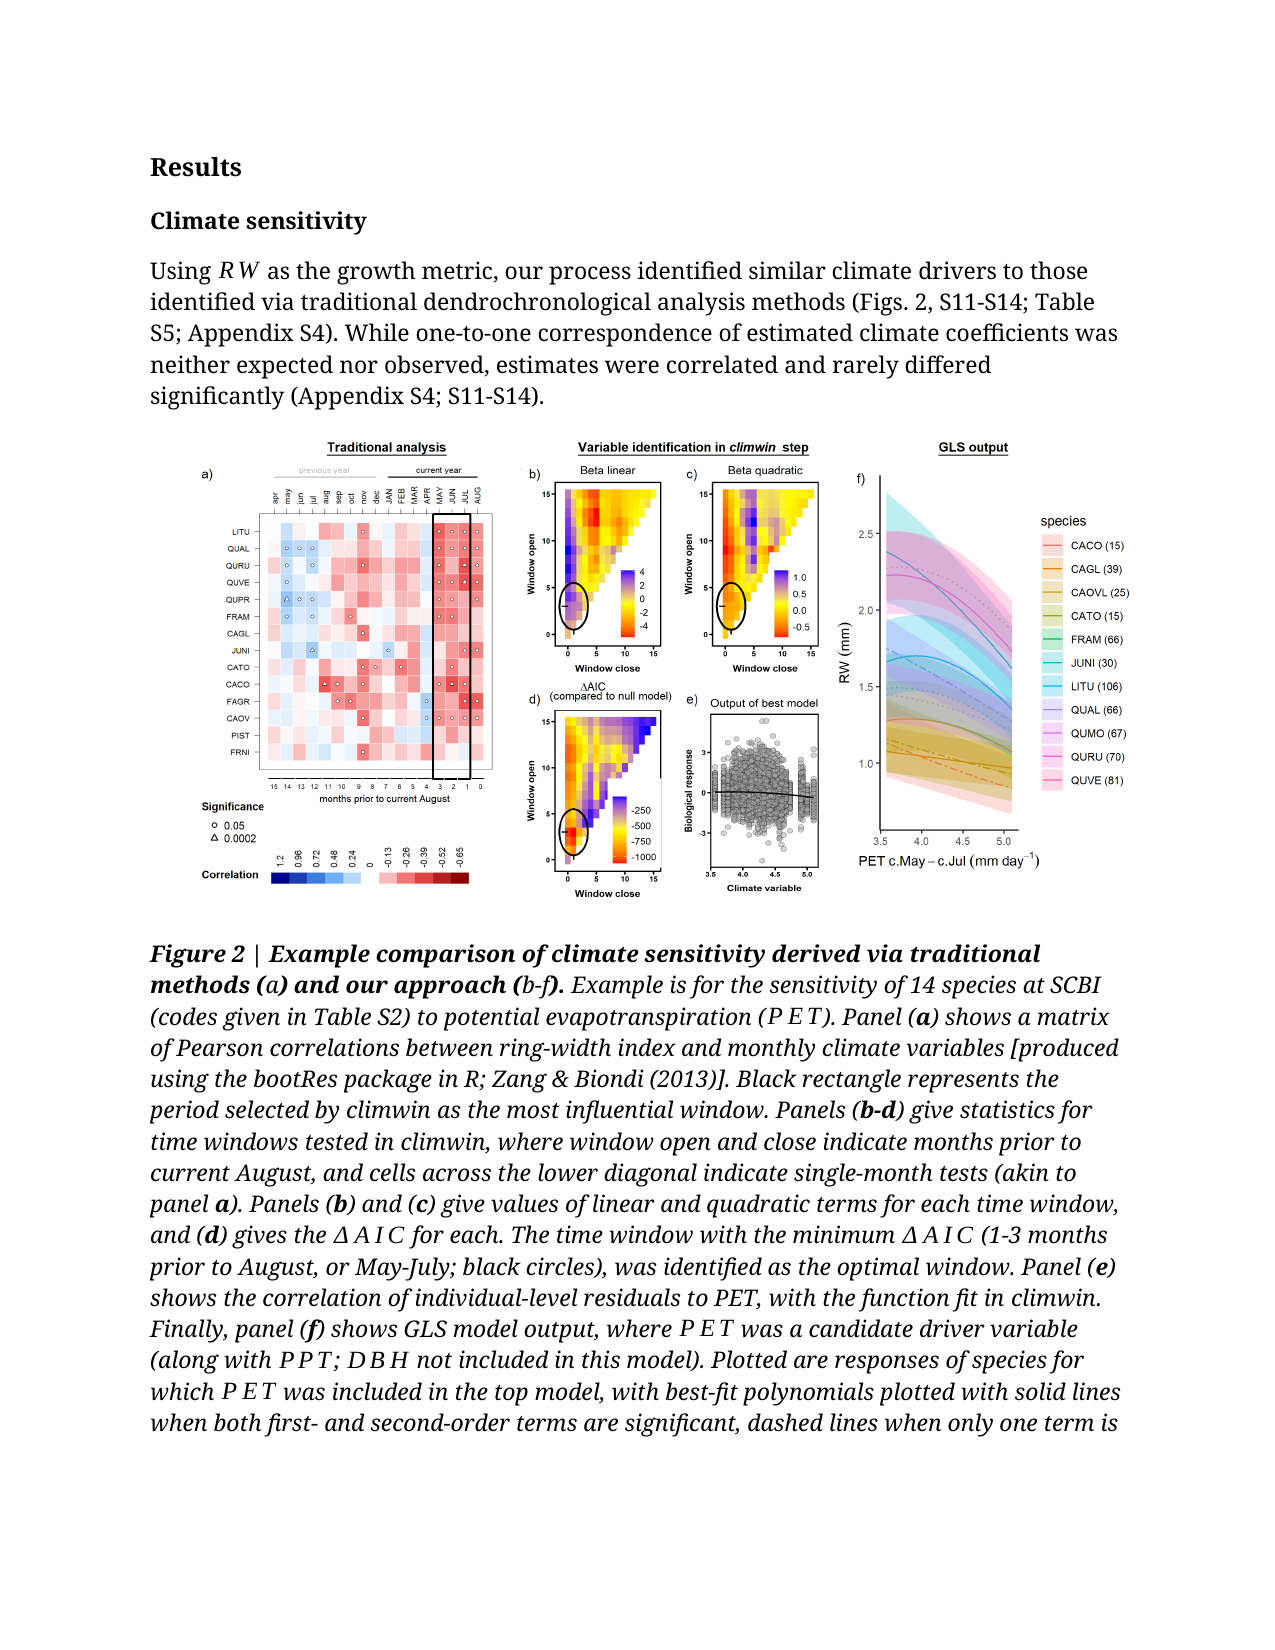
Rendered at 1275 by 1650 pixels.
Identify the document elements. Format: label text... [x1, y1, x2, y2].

text Using as the growth metric, our process identified similar climate drivers to those identified via traditional dendrochronological analysis methods (Figs. 2, S11-S14; Table S5; Appendix S4). While one-to-one correspondence of estimated climate coefficients was neither expected nor observed, estimates were correlated and rarely differed significantly (Appendix S4; S11-S14). [150, 255, 1125, 411]
picture [168, 430, 1144, 918]
subtitle Results [150, 150, 1125, 184]
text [150, 938, 1125, 1438]
subtitle Climate sensitivity [150, 205, 1125, 236]
